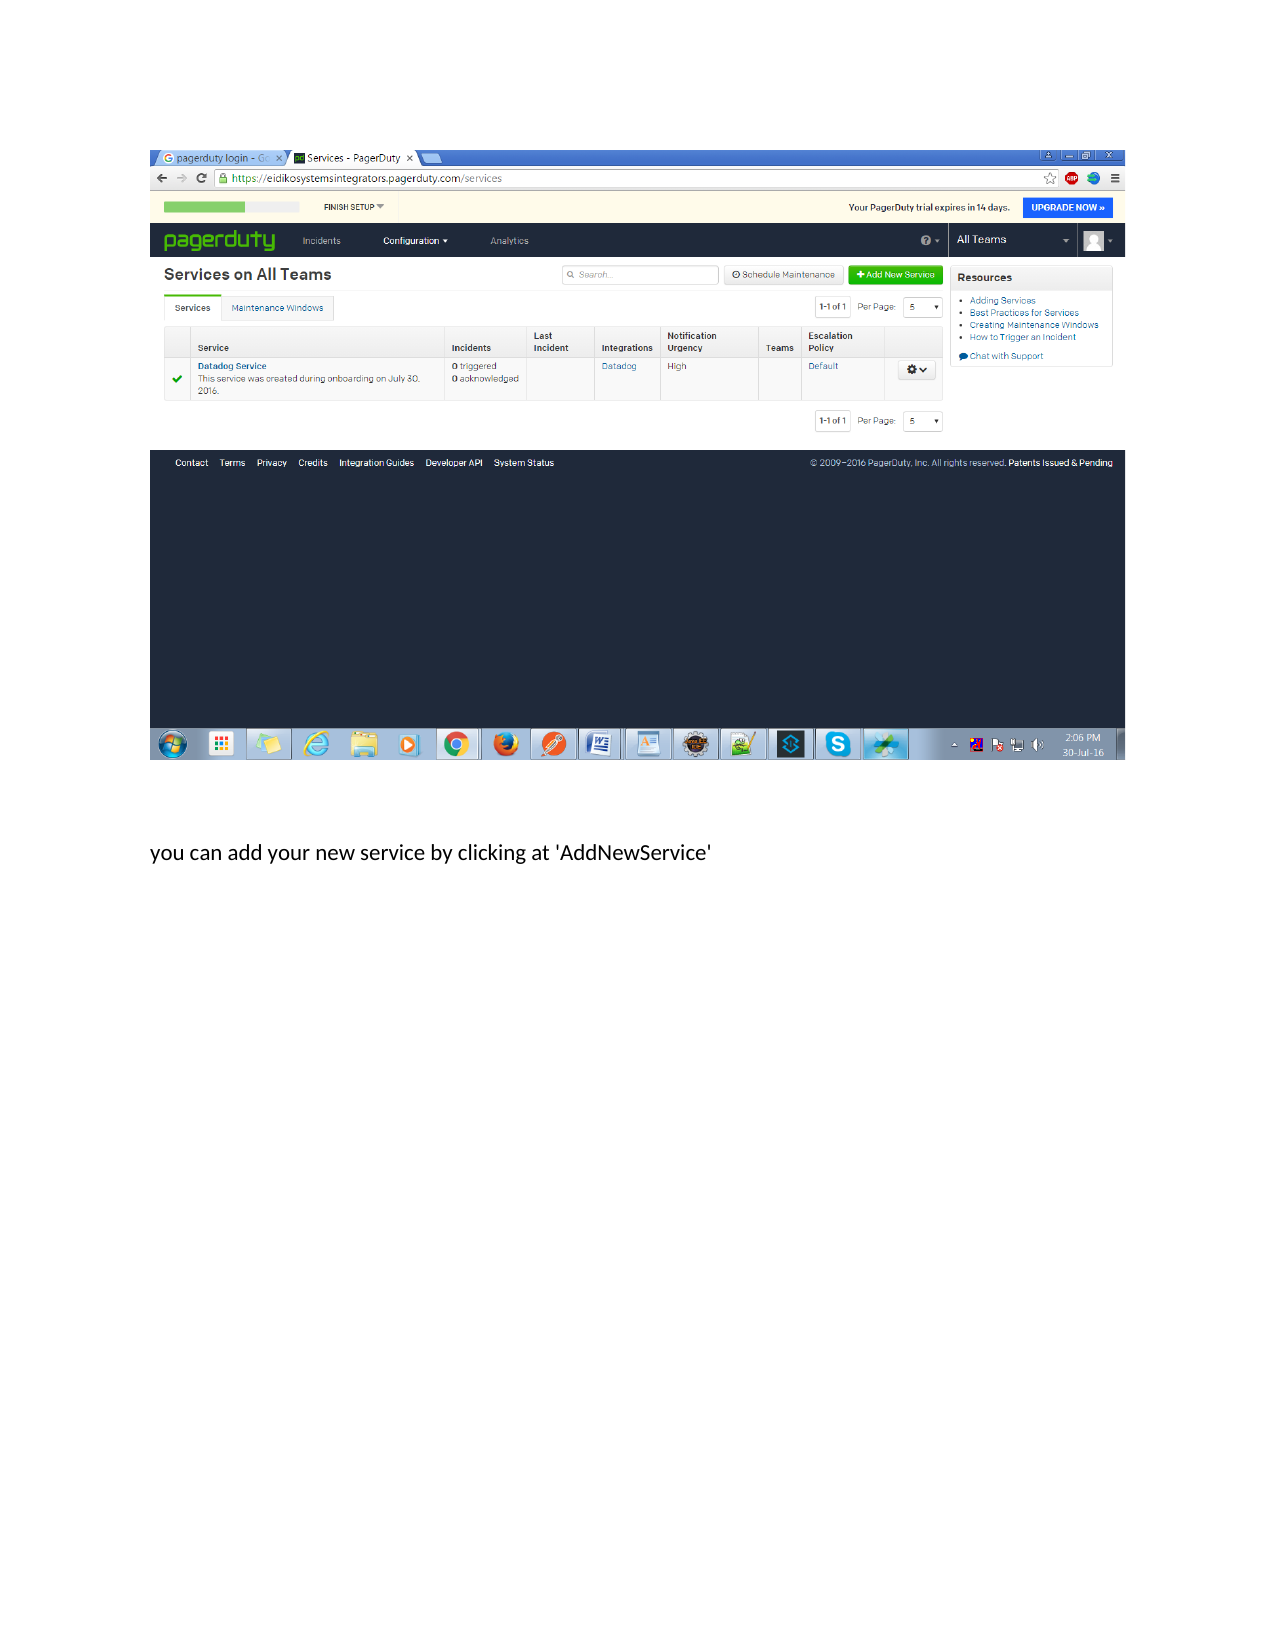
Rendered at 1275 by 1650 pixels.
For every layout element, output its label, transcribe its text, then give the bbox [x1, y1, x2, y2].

text you can add your new service by clicking at 'AddNewService' [150, 838, 1125, 866]
picture [150, 150, 1125, 760]
